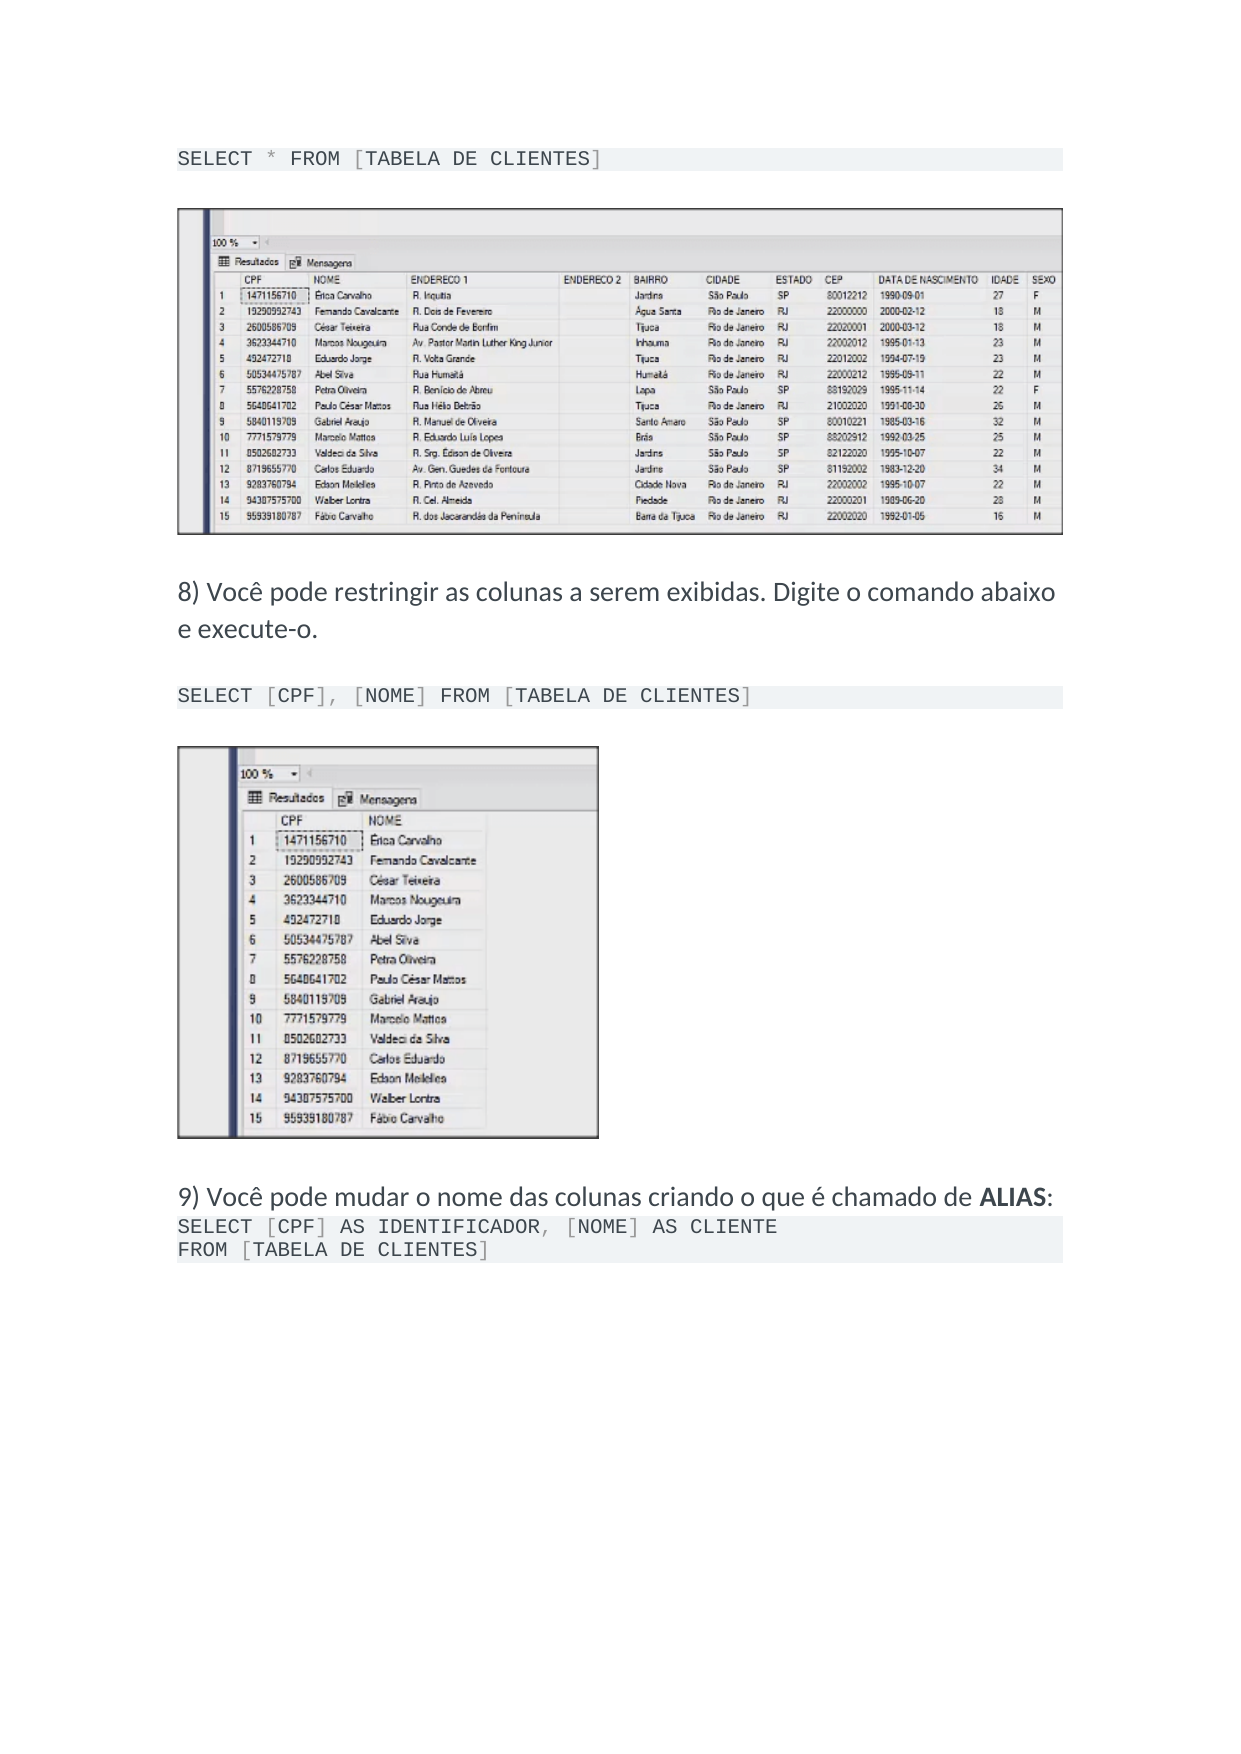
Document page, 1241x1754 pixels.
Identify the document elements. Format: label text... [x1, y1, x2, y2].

text 9) Você pode mudar o nome das colunas criando o que é chamado de ALIAS: [177, 1178, 1063, 1213]
picture [177, 208, 1063, 535]
picture [177, 746, 599, 1139]
text SELECT [CPF], [NOME] FROM [TABELA DE CLIENTES] [177, 686, 1063, 709]
text SELECT [CPF] AS IDENTIFICADOR, [NOME] AS CLIENTE [177, 1216, 1063, 1239]
text SELECT * FROM [TABELA DE CLIENTES] [177, 148, 1063, 171]
text 8) Você pode restringir as colunas a serem exibidas. Digite o comando abaixo e execute-o. [177, 574, 1063, 645]
text FROM [TABELA DE CLIENTES] [177, 1239, 1063, 1263]
